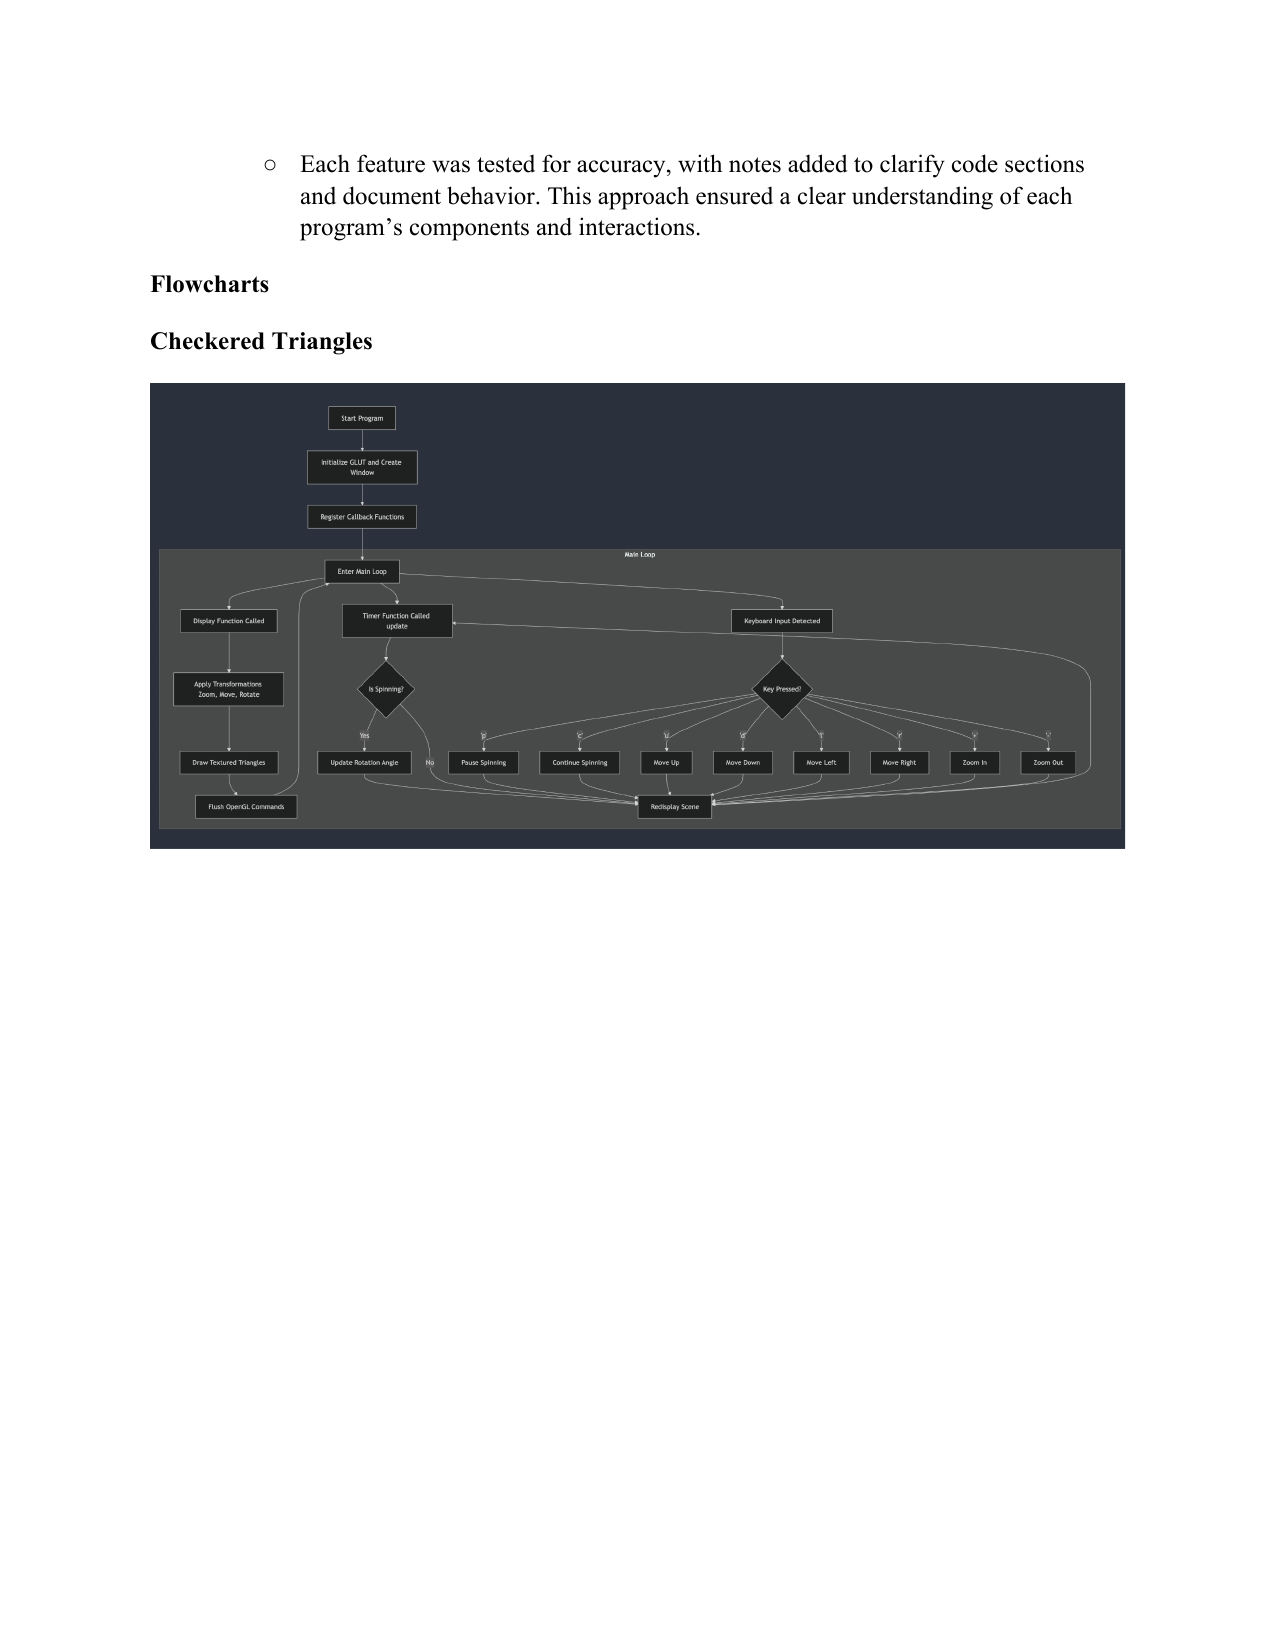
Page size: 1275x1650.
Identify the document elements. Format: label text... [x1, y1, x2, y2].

text Flowcharts [150, 270, 1125, 298]
text Checkered Triangles [150, 327, 1125, 355]
picture [150, 383, 1125, 849]
list Each feature was tested for accuracy, with notes added to clarify code sections and document behavior. This approach ensured a clear understanding of each program’s components and interactions. [262, 150, 1125, 241]
